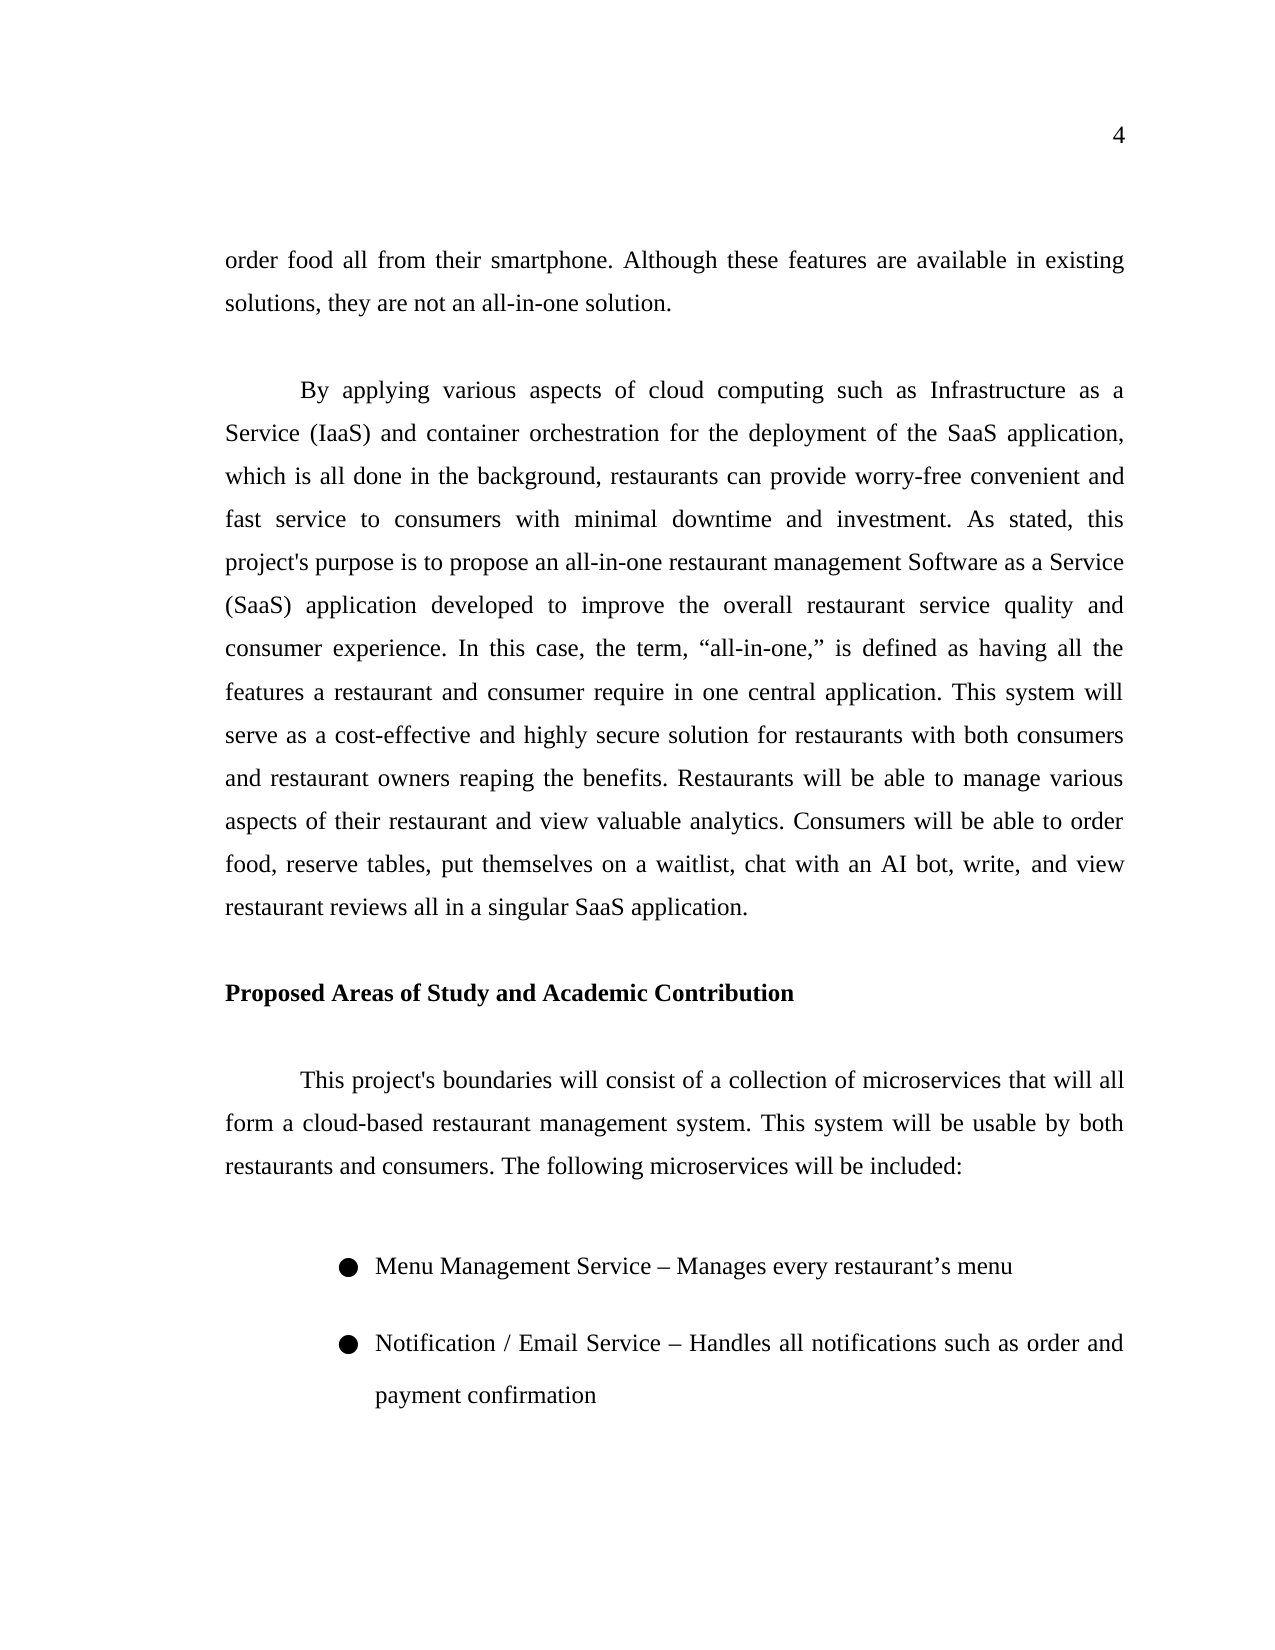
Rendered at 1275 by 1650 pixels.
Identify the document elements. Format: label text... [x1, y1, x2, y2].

list Notification / Email Service – Handles all notifications such as order and payment confirmation [337, 1314, 1125, 1408]
text By applying various aspects of cloud computing such as Infrastructure as a Service (IaaS) and container orchestration for the deployment of the SaaS application, which is all done in the background, restaurants can provide worry-free convenient and fast service to consumers with minimal downtime and investment. As stated, this project's purpose is to propose an all-in-one restaurant management Software as a Service (SaaS) application developed to improve the overall restaurant service quality and consumer experience. In this case, the term, “all-in-one,” is defined as having all the features a restaurant and consumer require in one central application. This system will serve as a cost-effective and highly secure solution for restaurants with both consumers and restaurant owners reaping the benefits. Restaurants will be able to manage various aspects of their restaurant and view valuable analytics. Consumers will be able to order food, reserve tables, put themselves on a waitlist, chat with an AI bot, write, and view restaurant reviews all in a singular SaaS application. [225, 375, 1125, 921]
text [225, 245, 1125, 317]
subtitle Proposed Areas of Study and Academic Contribution [225, 978, 1125, 1007]
list Menu Management Service – Manages every restaurant’s menu [337, 1237, 1125, 1288]
text This project's boundaries will consist of a collection of microservices that will all form a cloud-based restaurant management system. This system will be usable by both restaurants and consumers. The following microservices will be included: [225, 1065, 1125, 1180]
